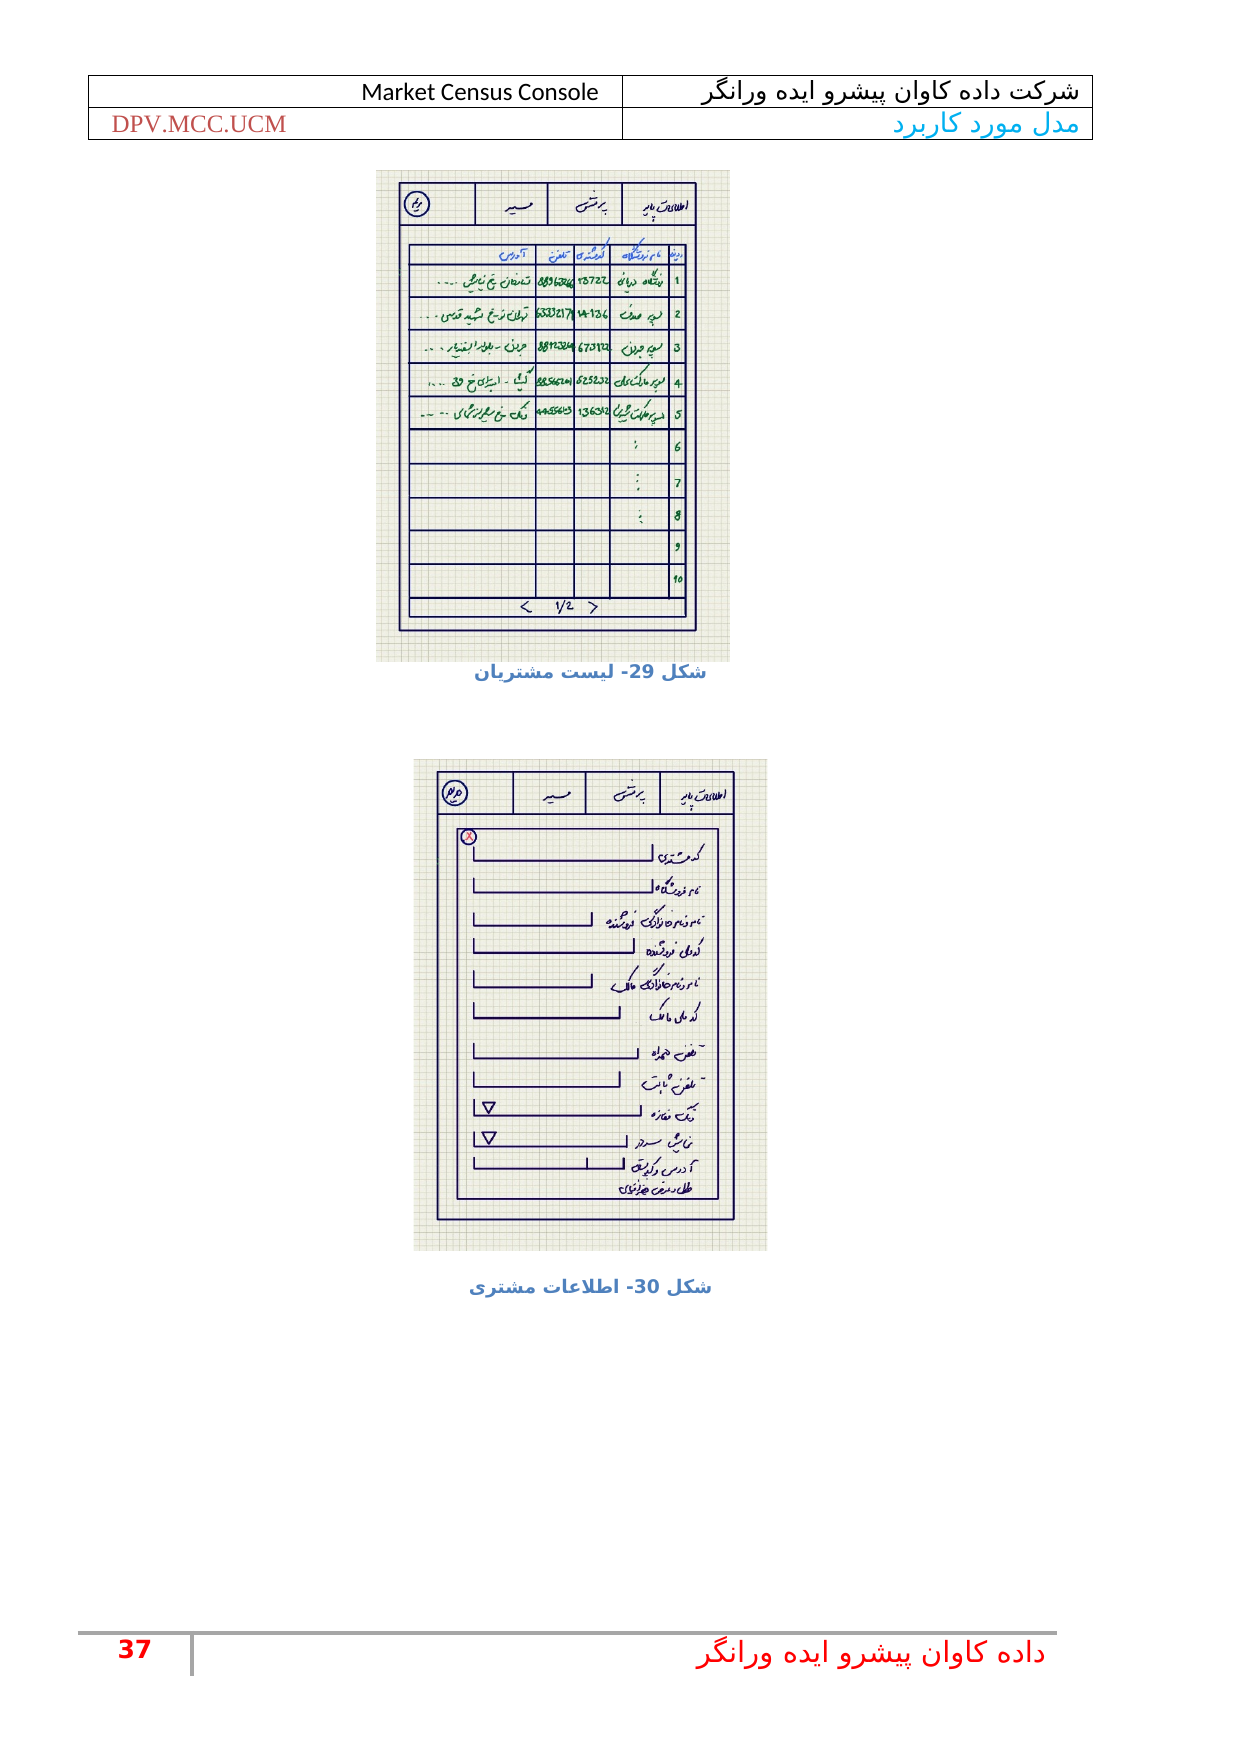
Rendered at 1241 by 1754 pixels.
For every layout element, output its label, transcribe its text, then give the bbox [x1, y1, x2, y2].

text شکل 30- اطلاعات مشتری [89, 1276, 1092, 1297]
text شکل 29- لیست مشتریان [89, 661, 1092, 683]
picture [376, 170, 730, 662]
picture [413, 759, 768, 1251]
